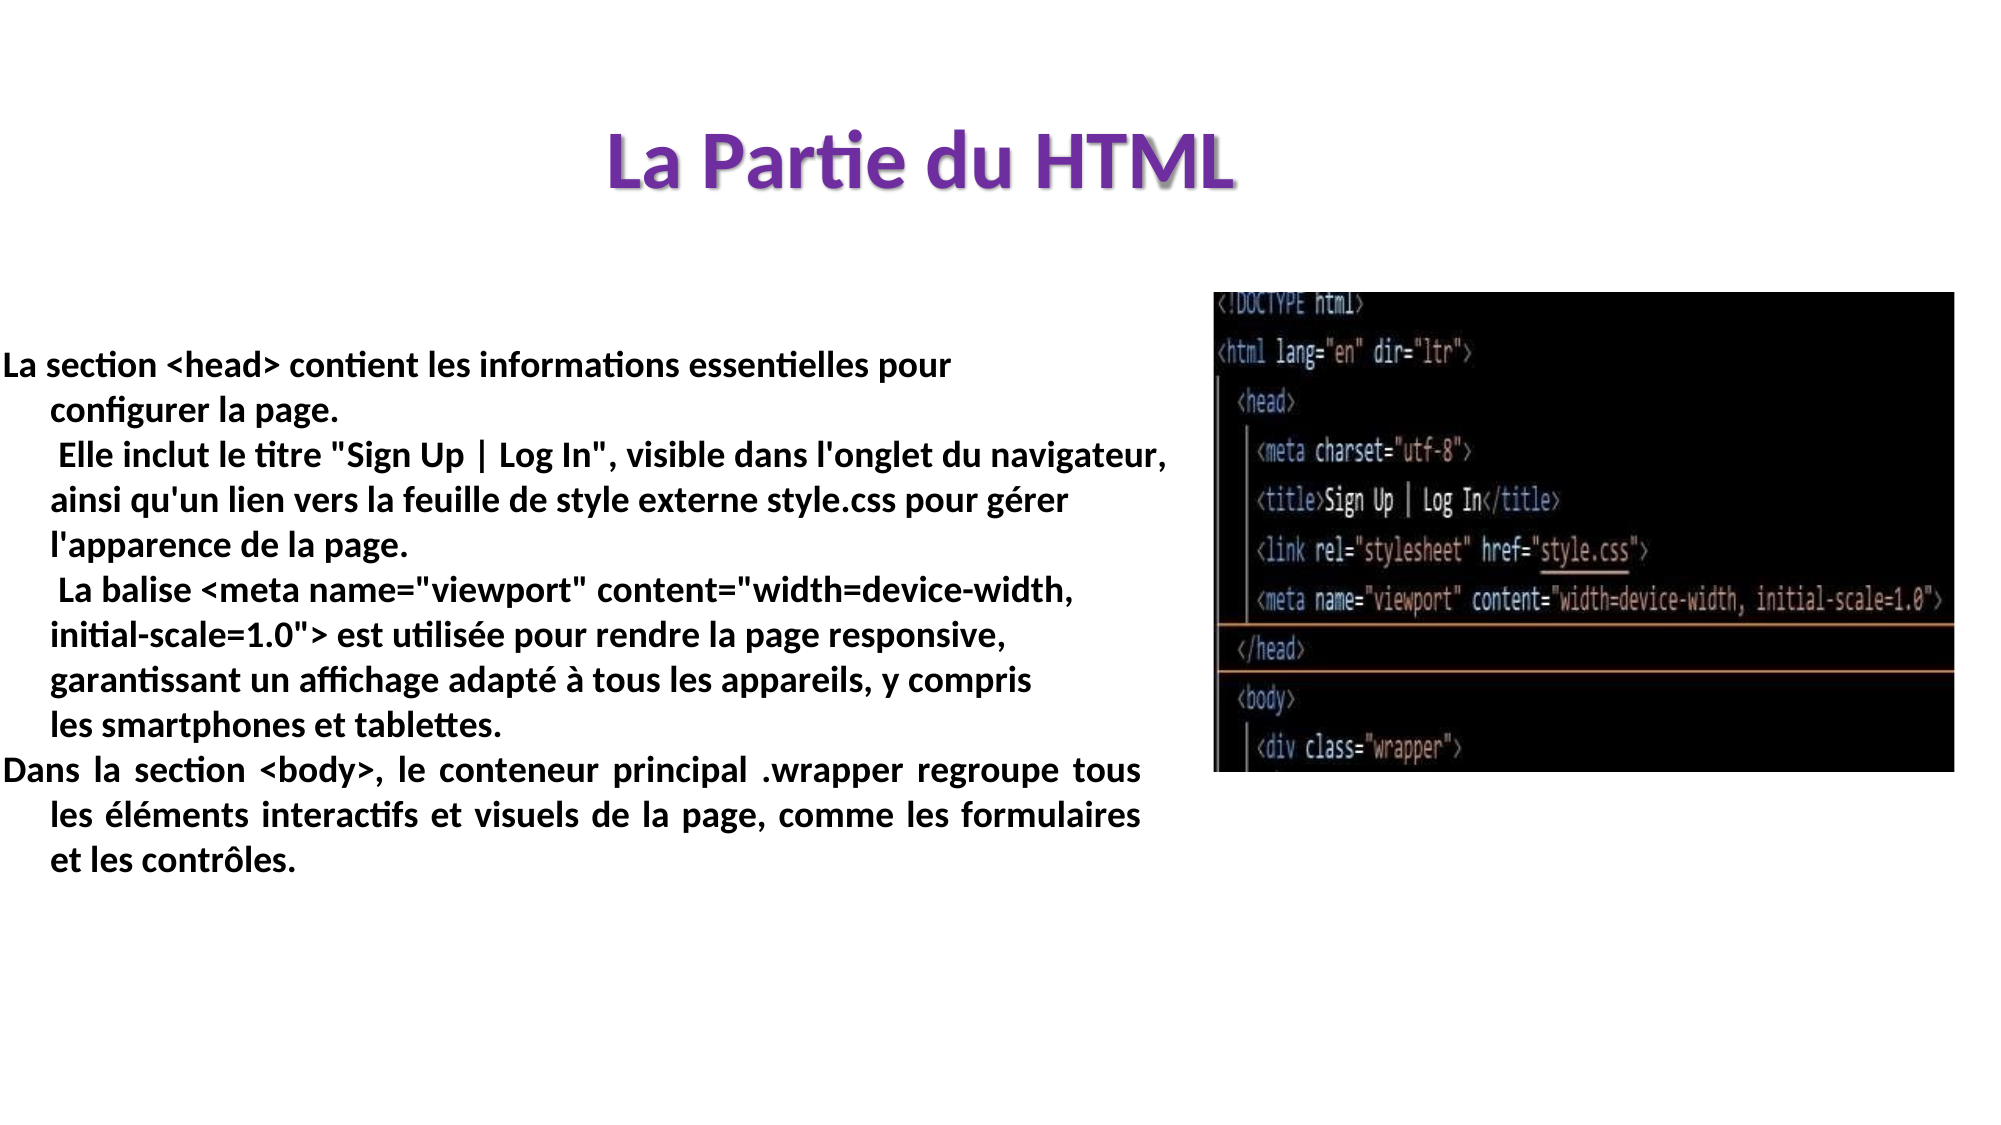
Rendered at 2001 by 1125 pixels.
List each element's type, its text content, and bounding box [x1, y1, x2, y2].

picture [1213, 292, 1955, 772]
picture [611, 81, 1311, 266]
text La section <head> contient les informations essentielles pour configurer la page. [3, 342, 1075, 432]
text La balise <meta name="viewport" content="width=device-width, initial-scale=1.0"> est utilisée pour rendre la page responsive, garantissant un affichage adapté à tous les appareils, y compris les smartphones et tablettes. [50, 567, 1075, 746]
text Dans la section <body>, le conteneur principal .wrapper regroupe tous les éléments interactifs et visuels de la page, comme les formulaires et les contrôles. [3, 747, 1141, 882]
text Elle inclut le titre "Sign Up | Log In", visible dans l'onglet du navigateur, ainsi qu'un lien vers la feuille de style externe style.css pour gérer l'apparence de la page. [50, 432, 1210, 567]
